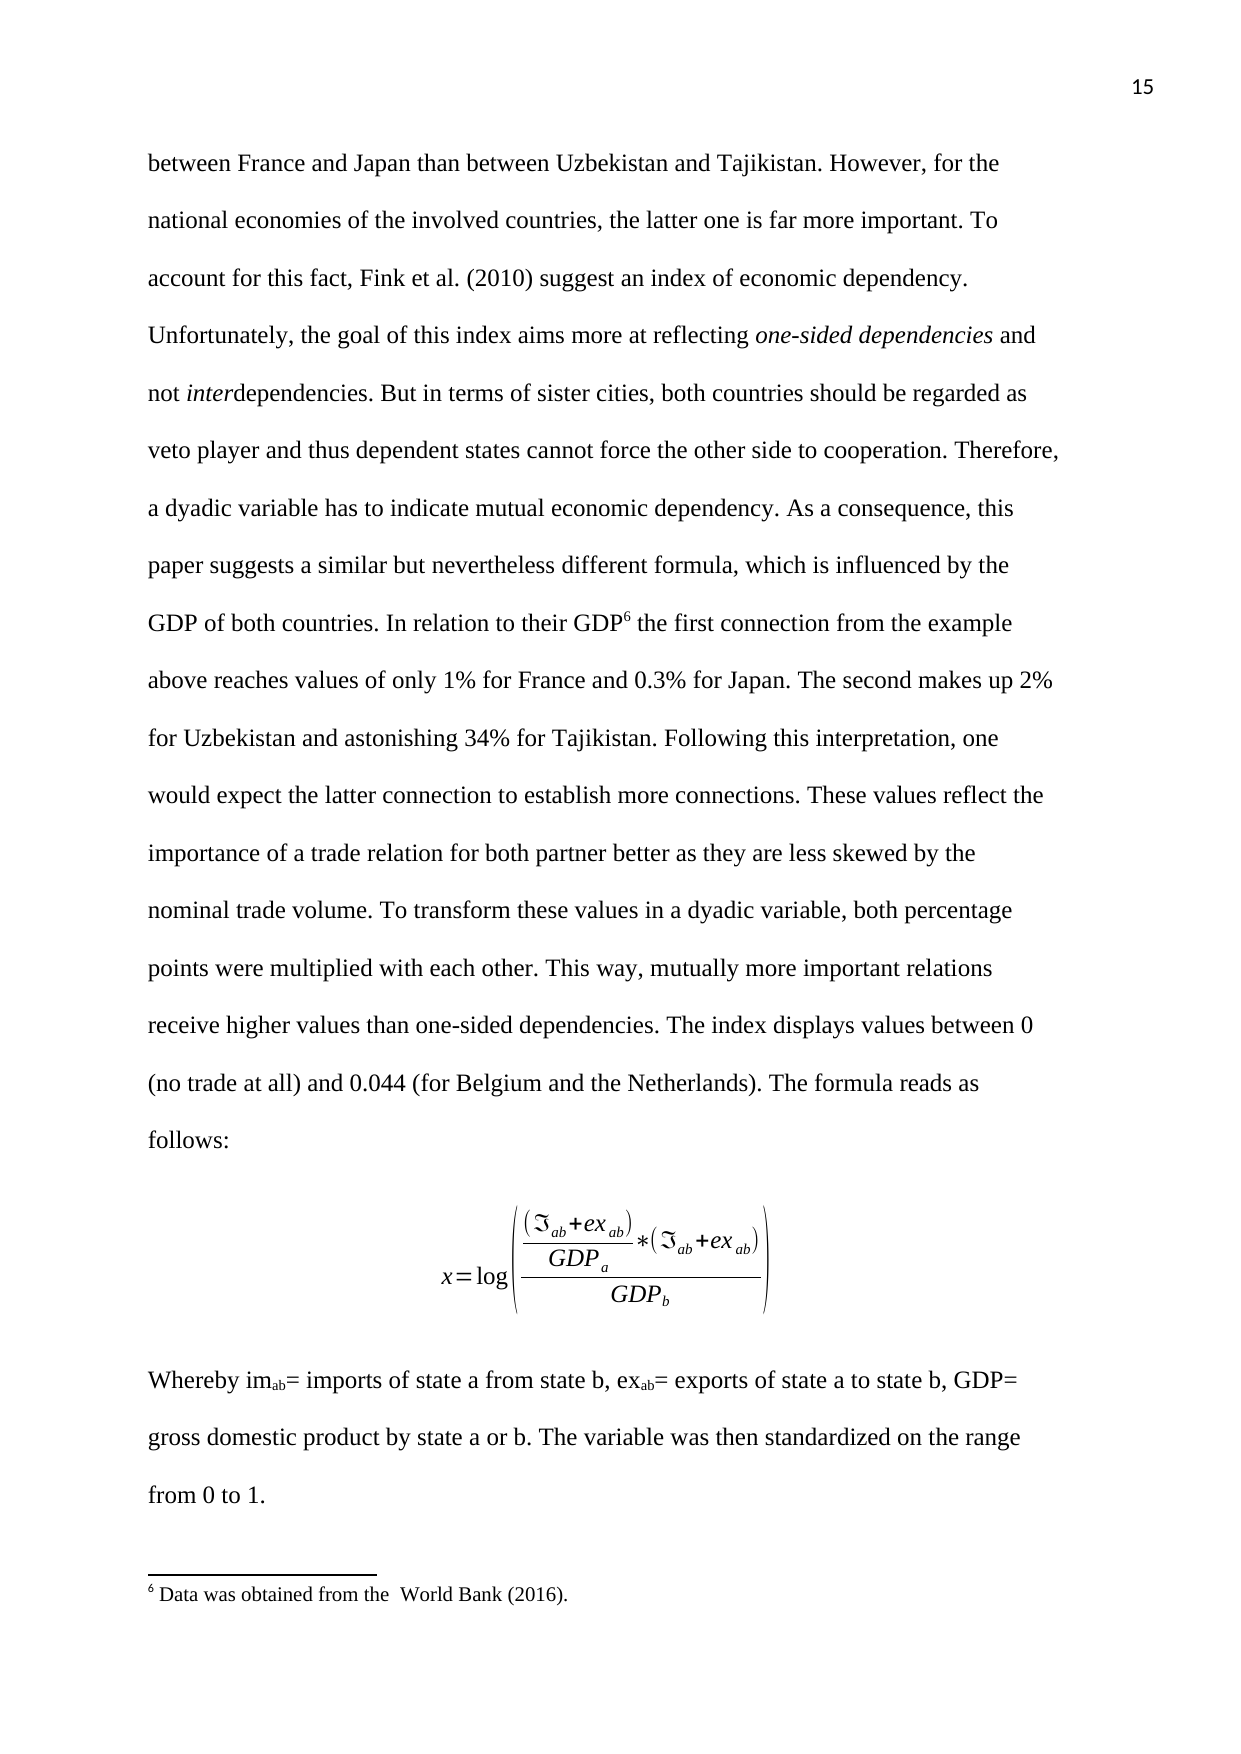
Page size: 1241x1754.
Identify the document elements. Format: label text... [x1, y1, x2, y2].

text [148, 148, 1063, 1154]
text Whereby imab= imports of state a from state b, exab= exports of state a to state b, GDP= gross domestic product by state a or b. The variable was then standardized on the range from 0 to 1. [148, 1365, 1063, 1508]
